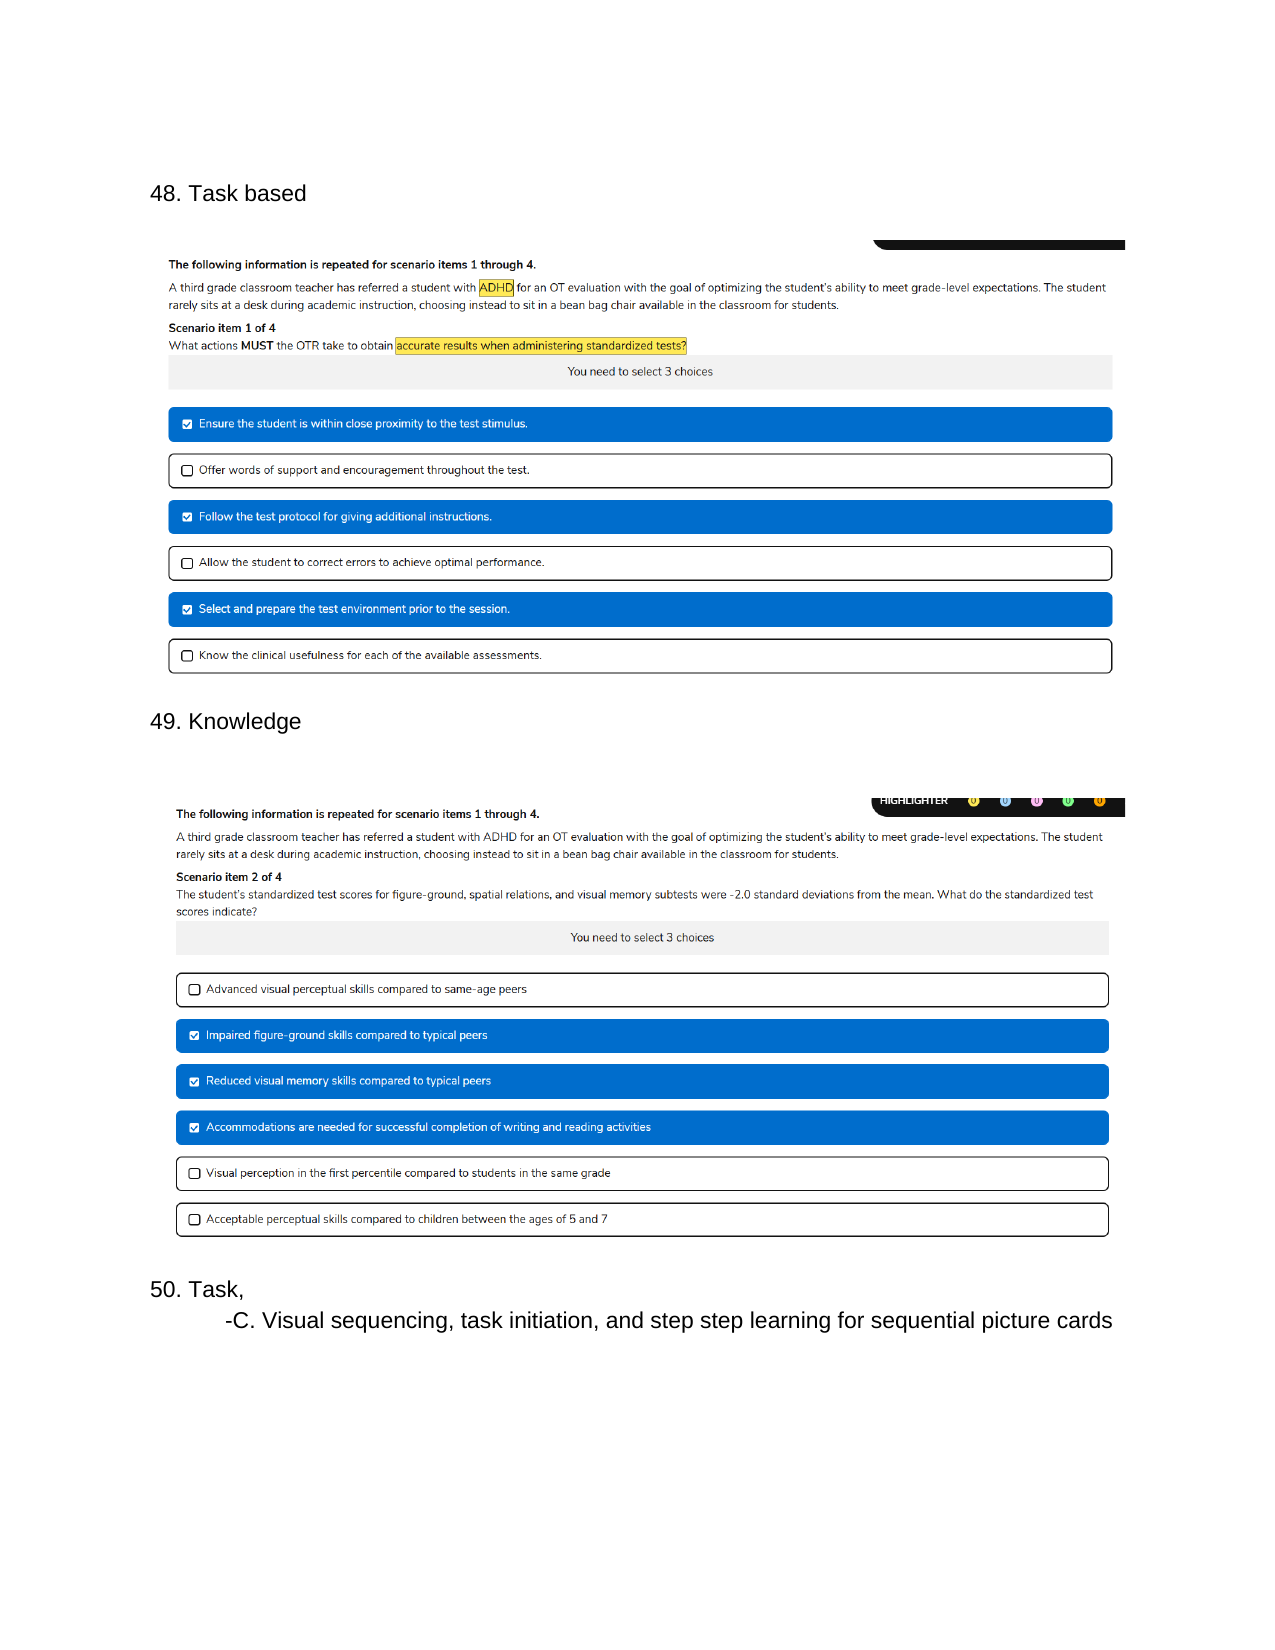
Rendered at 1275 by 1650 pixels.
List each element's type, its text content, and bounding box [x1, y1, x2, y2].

text 50. Task, [150, 1276, 1125, 1303]
picture [150, 798, 1125, 1243]
text -C. Visual sequencing, task initiation, and step step learning for sequential picture cards [150, 1307, 1125, 1333]
text 48. Task based [150, 180, 1125, 207]
picture [150, 240, 1125, 674]
text 49. Knowledge [150, 708, 1125, 734]
